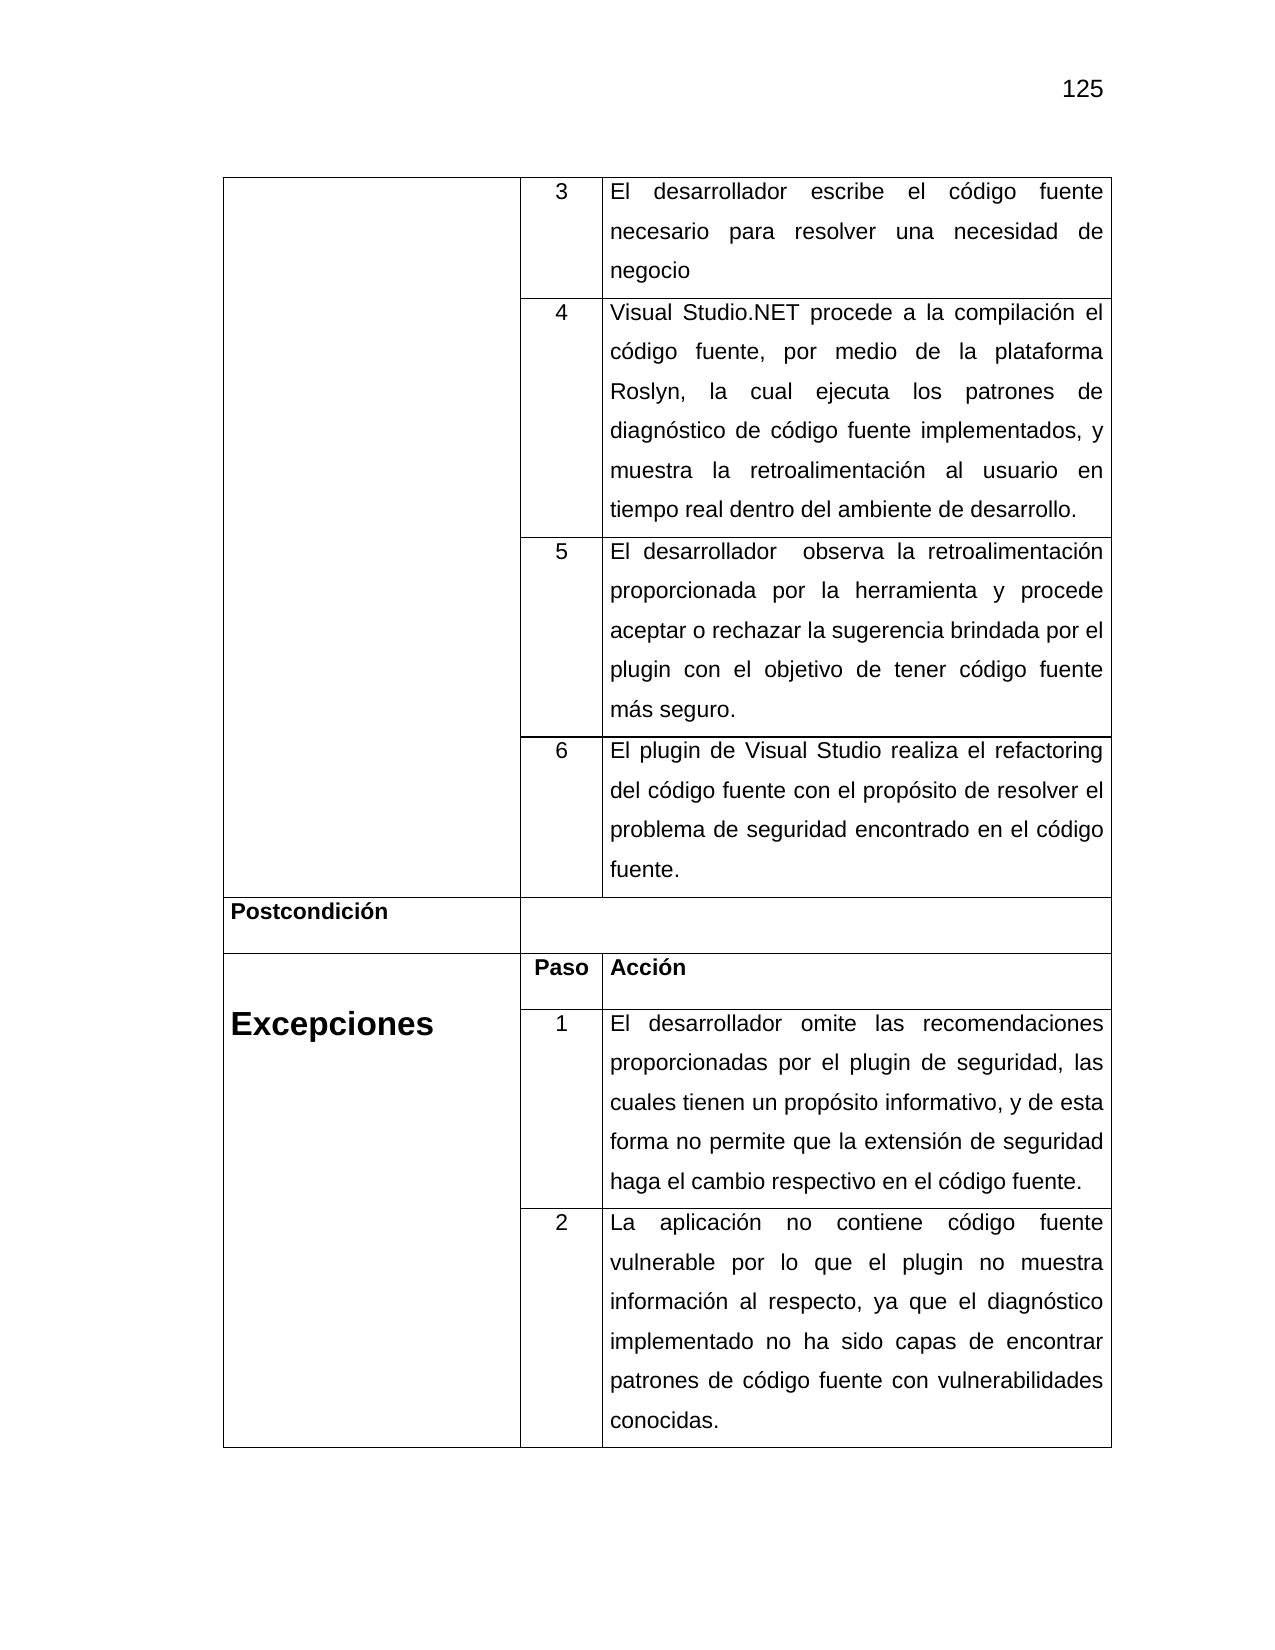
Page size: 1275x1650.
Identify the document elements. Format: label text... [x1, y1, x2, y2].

table_cell 5 [521, 538, 602, 736]
table_cell Visual Studio.NET procede a la compilación el código fuente, por medio de la plataforma Roslyn, la cual ejecuta los patrones de diagnóstico de código fuente implementados, y muestra la retroalimentación al usuario en tiempo real dentro del ambiente de desarrollo. [603, 299, 1111, 537]
table_cell El plugin de Visual Studio realiza el refactoring del código fuente con el propósito de resolver el problema de seguridad encontrado en el código fuente. [603, 738, 1111, 897]
table_cell Excepciones [224, 954, 520, 1447]
table_cell Acción [603, 954, 1111, 1009]
table_cell 2 [521, 1209, 602, 1447]
table_cell Postcondición [224, 898, 520, 953]
table_cell El desarrollador observa la retroalimentación proporcionada por la herramienta y procede aceptar o rechazar la sugerencia brindada por el plugin con el objetivo de tener código fuente más seguro. [603, 538, 1111, 736]
table_cell 4 [521, 299, 602, 537]
table_cell El desarrollador omite las recomendaciones proporcionadas por el plugin de seguridad, las cuales tienen un propósito informativo, y de esta forma no permite que la extensión de seguridad haga el cambio respectivo en el código fuente. [603, 1010, 1111, 1208]
table_cell La aplicación no contiene código fuente vulnerable por lo que el plugin no muestra información al respecto, ya que el diagnóstico implementado no ha sido capas de encontrar patrones de código fuente con vulnerabilidades conocidas. [603, 1209, 1111, 1447]
table_cell [521, 898, 1111, 953]
table_cell El desarrollador escribe el código fuente necesario para resolver una necesidad de negocio [603, 178, 1111, 298]
table_cell 1 [521, 1010, 602, 1208]
table_cell Paso [521, 954, 602, 1009]
table_cell 6 [521, 738, 602, 897]
table_cell 3 [521, 178, 602, 298]
